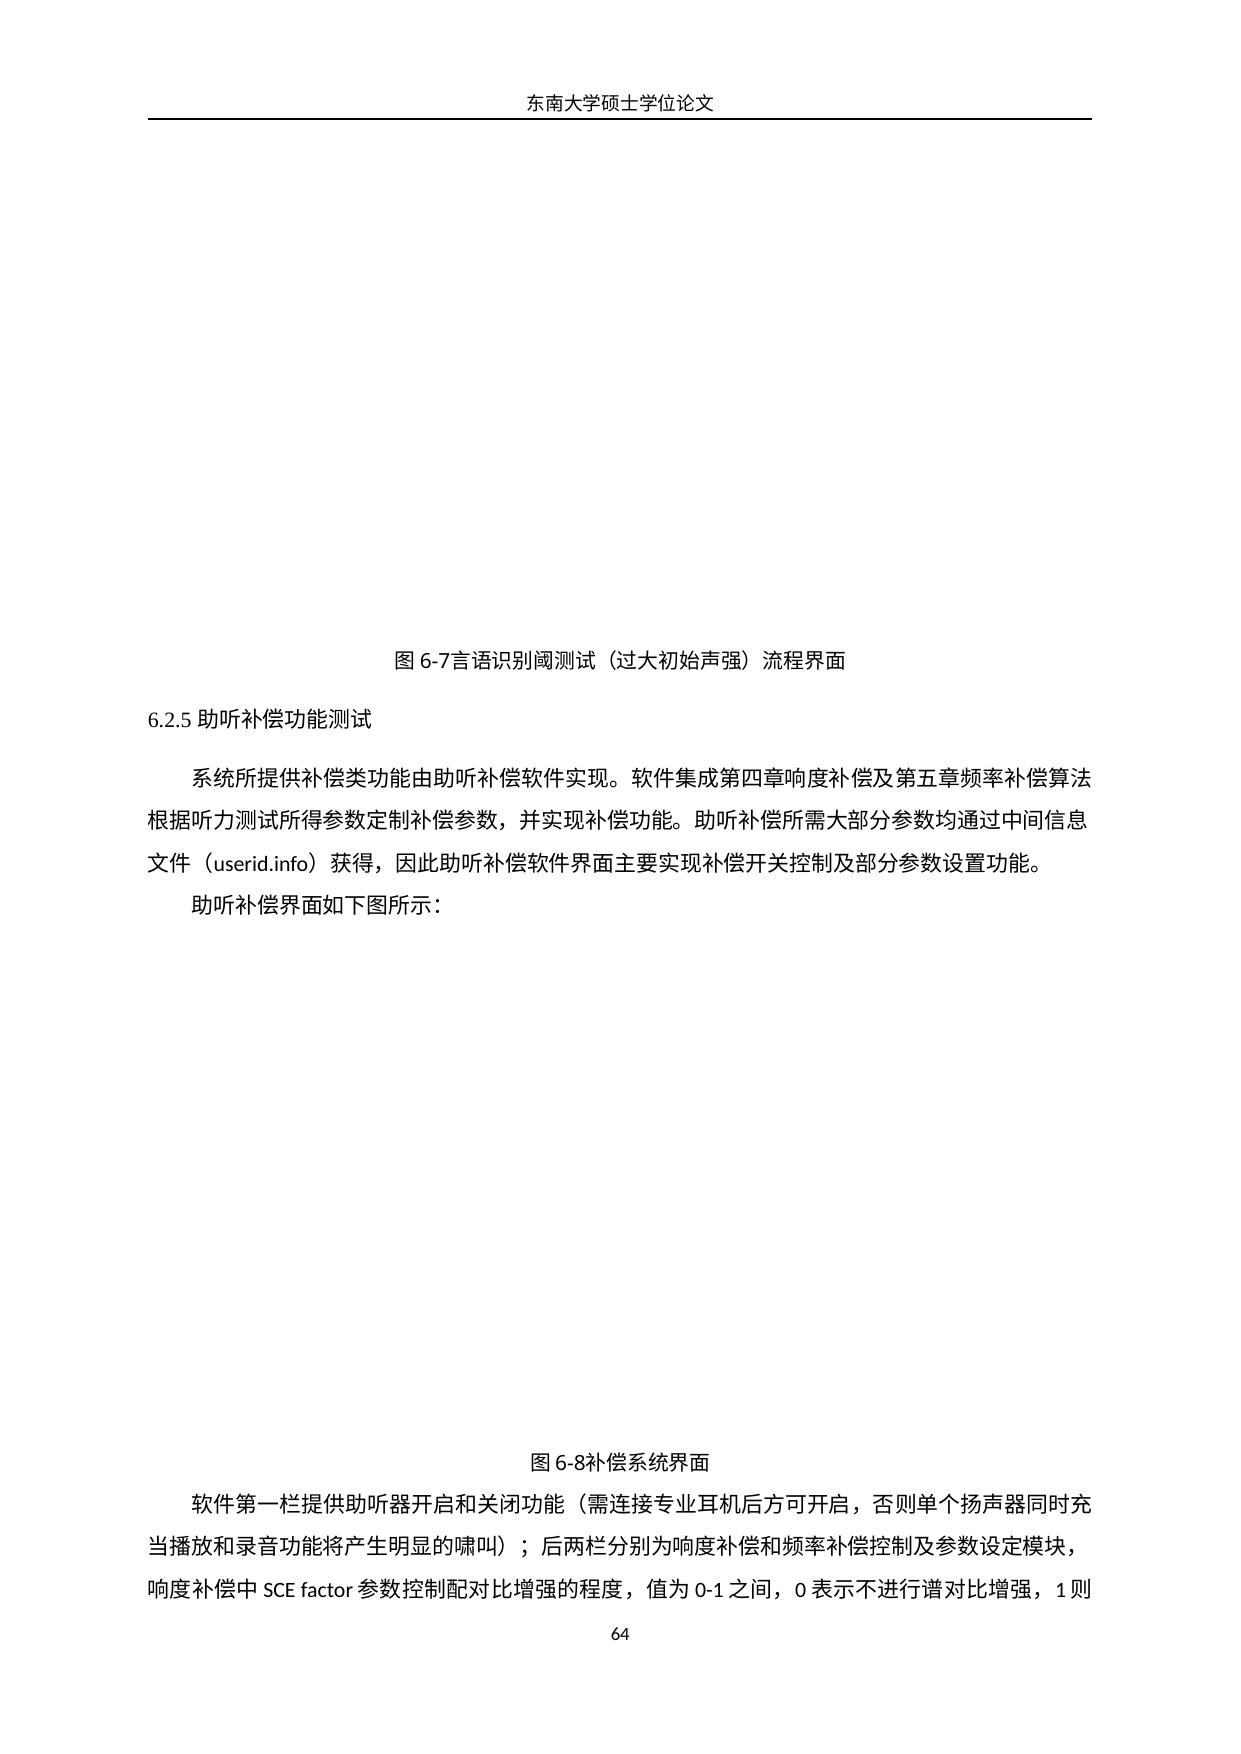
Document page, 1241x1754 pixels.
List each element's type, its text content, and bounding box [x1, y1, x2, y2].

text 图6-8补偿系统界面 [148, 1444, 1092, 1478]
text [148, 1486, 1092, 1604]
text 图6-7言语识别阈测试（过大初始声强）流程界面 [148, 642, 1092, 676]
text 系统所提供补偿类功能由助听补偿软件实现。软件集成第四章响度补偿及第五章频率补偿算法，根据听力测试所得参数定制补偿参数，并实现补偿功能。助听补偿所需大部分参数均通过中间信息文件（userid.info）获得，因此助听补偿软件界面主要实现补偿开关控制及部分参数设置功能。 [148, 760, 1092, 878]
text 6.2.5 助听补偿功能测试 [148, 701, 1092, 735]
text 助听补偿界面如下图所示： [148, 886, 1092, 920]
